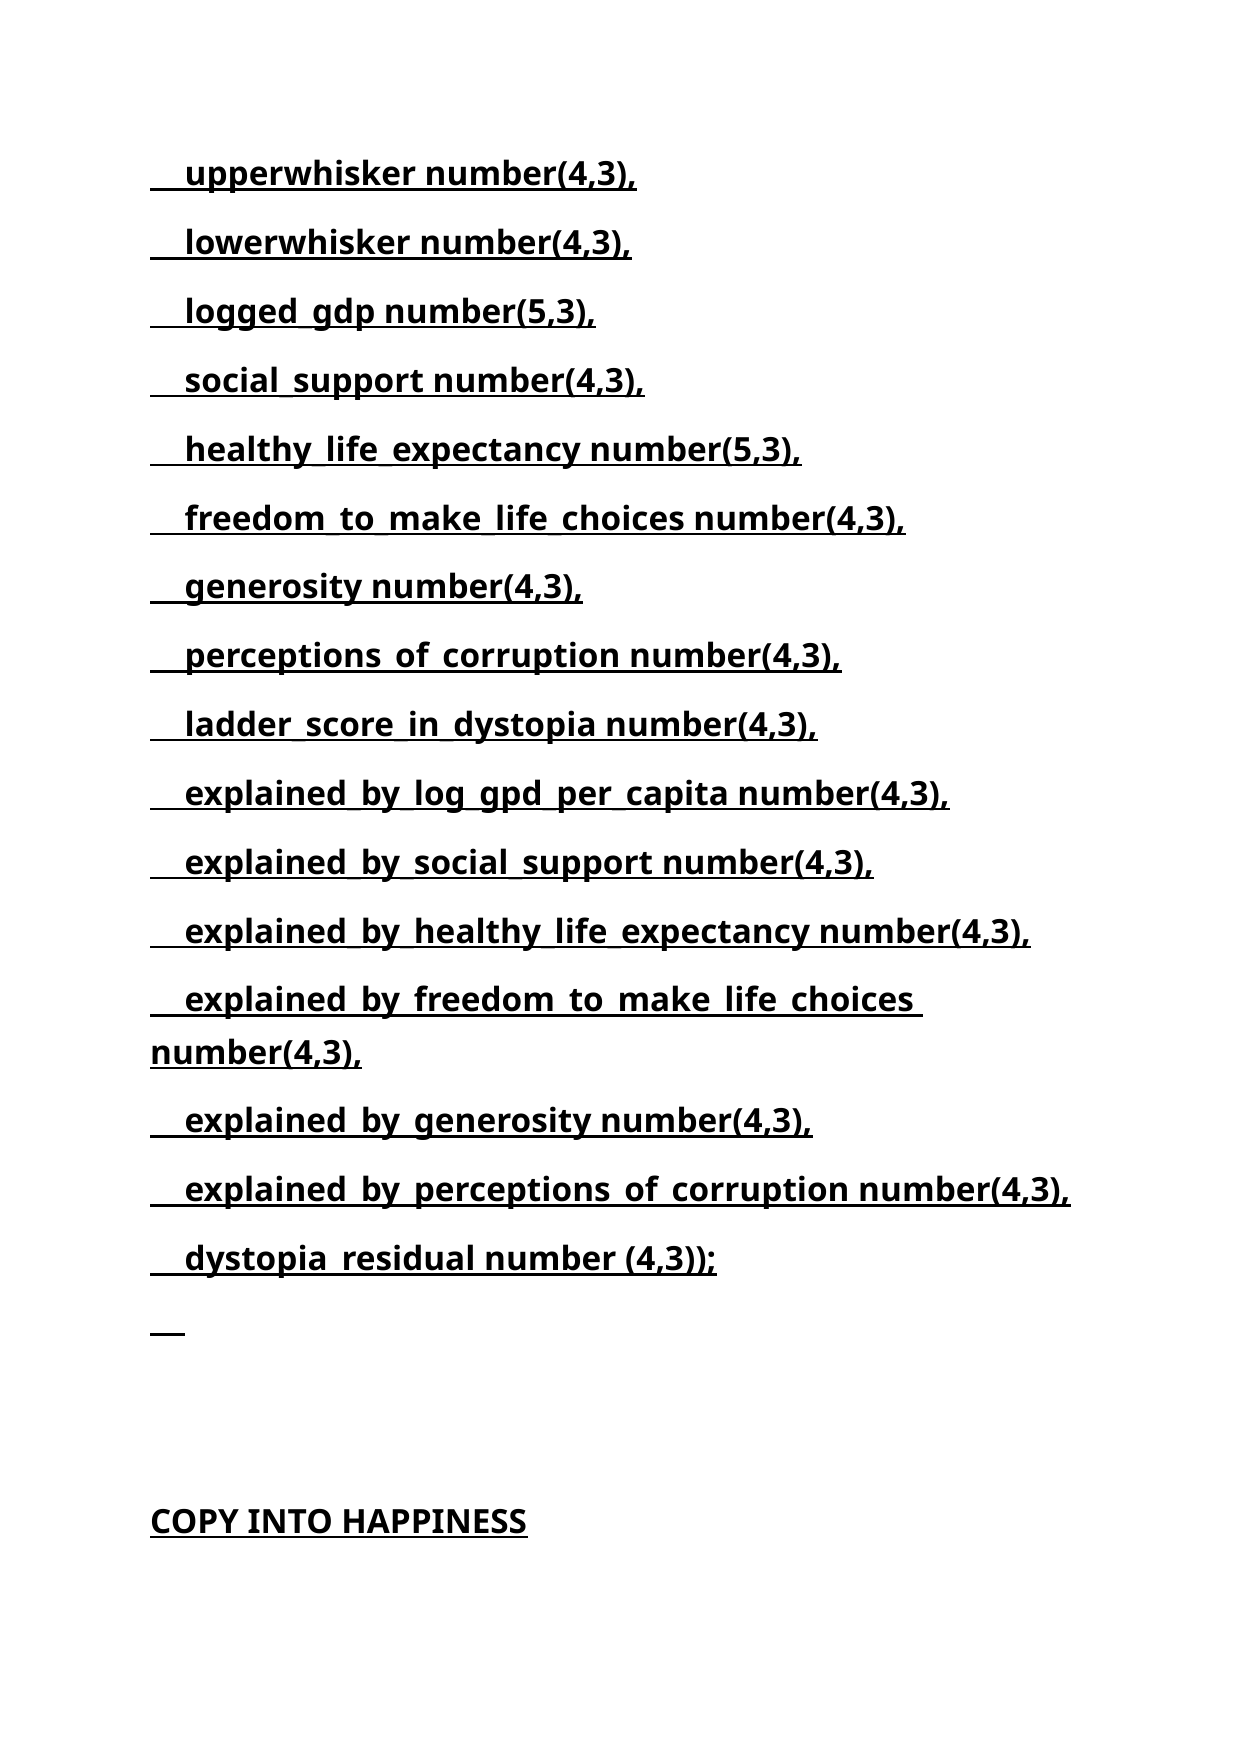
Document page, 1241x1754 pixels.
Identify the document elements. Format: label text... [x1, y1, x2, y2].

text ladder_score_in_dystopia number(4,3), [150, 701, 1090, 746]
text social_support number(4,3), [150, 357, 1090, 402]
text explained_by_log_gpd_per_capita number(4,3), [150, 770, 1090, 815]
text freedom_to_make_life_choices number(4,3), [150, 494, 1090, 540]
text explained_by_perceptions_of_corruption number(4,3), [150, 1166, 1090, 1212]
text dystopia_residual number (4,3)); [150, 1235, 1090, 1280]
text explained_by_social_support number(4,3), [150, 838, 1090, 884]
text perceptions_of_corruption number(4,3), [150, 632, 1090, 677]
text generosity number(4,3), [150, 563, 1090, 608]
text COPY INTO HAPPINESS [150, 1497, 1090, 1543]
text explained_by_generosity number(4,3), [150, 1097, 1090, 1143]
text lowerwhisker number(4,3), [150, 219, 1090, 264]
text explained_by_healthy_life_expectancy number(4,3), [150, 907, 1090, 953]
text upperwhisker number(4,3), [150, 150, 1090, 195]
text healthy_life_expectancy number(5,3), [150, 425, 1090, 471]
text logged_gdp number(5,3), [150, 288, 1090, 333]
text explained_by_freedom_to_make_life_choices number(4,3), [150, 976, 1090, 1074]
